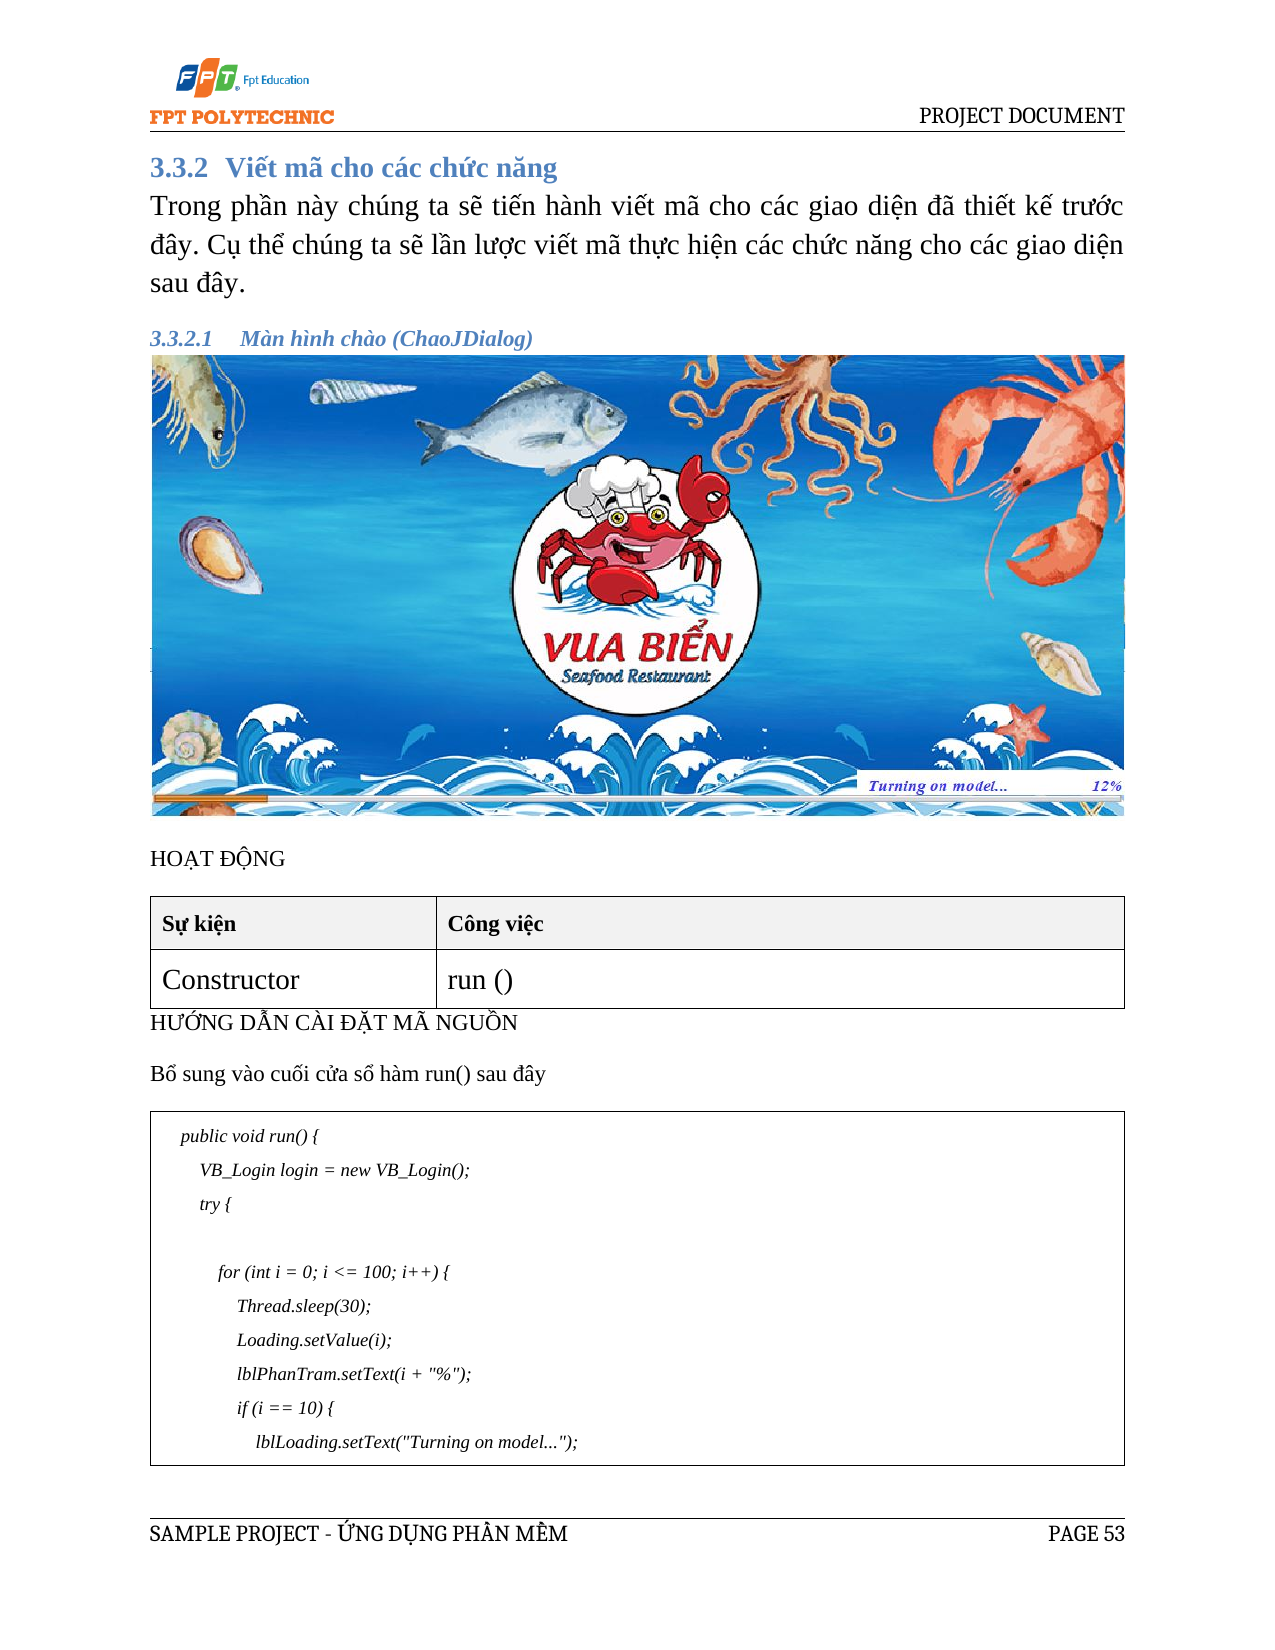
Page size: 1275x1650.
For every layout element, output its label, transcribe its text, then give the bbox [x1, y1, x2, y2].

picture [150, 58, 336, 124]
table_header Sự kiện [151, 897, 436, 948]
subtitle Viết mã cho các chức năng [150, 150, 1125, 183]
subtitle Màn hình chào (ChaoJDialog) [150, 325, 1125, 351]
text Trong phần này chúng ta sẽ tiến hành viết mã cho các giao diện đã thiết kế trước đây. Cụ thể chúng ta sẽ lần lược viết mã thực hiện các chức năng cho các giao diện sau đây. [150, 188, 1125, 299]
text Bổ sung vào cuối cửa sổ hàm run() sau đây [150, 1060, 1125, 1087]
table_cell run () [437, 950, 1124, 1008]
table_header Công việc [437, 897, 1124, 948]
table_cell Constructor [151, 950, 436, 1008]
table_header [151, 1112, 1124, 1465]
text HOẠT ĐỘNG [150, 845, 1125, 871]
text HƯỚNG DẪN CÀI ĐẶT MÃ NGUỒN [150, 1009, 1125, 1036]
picture [150, 355, 1125, 821]
